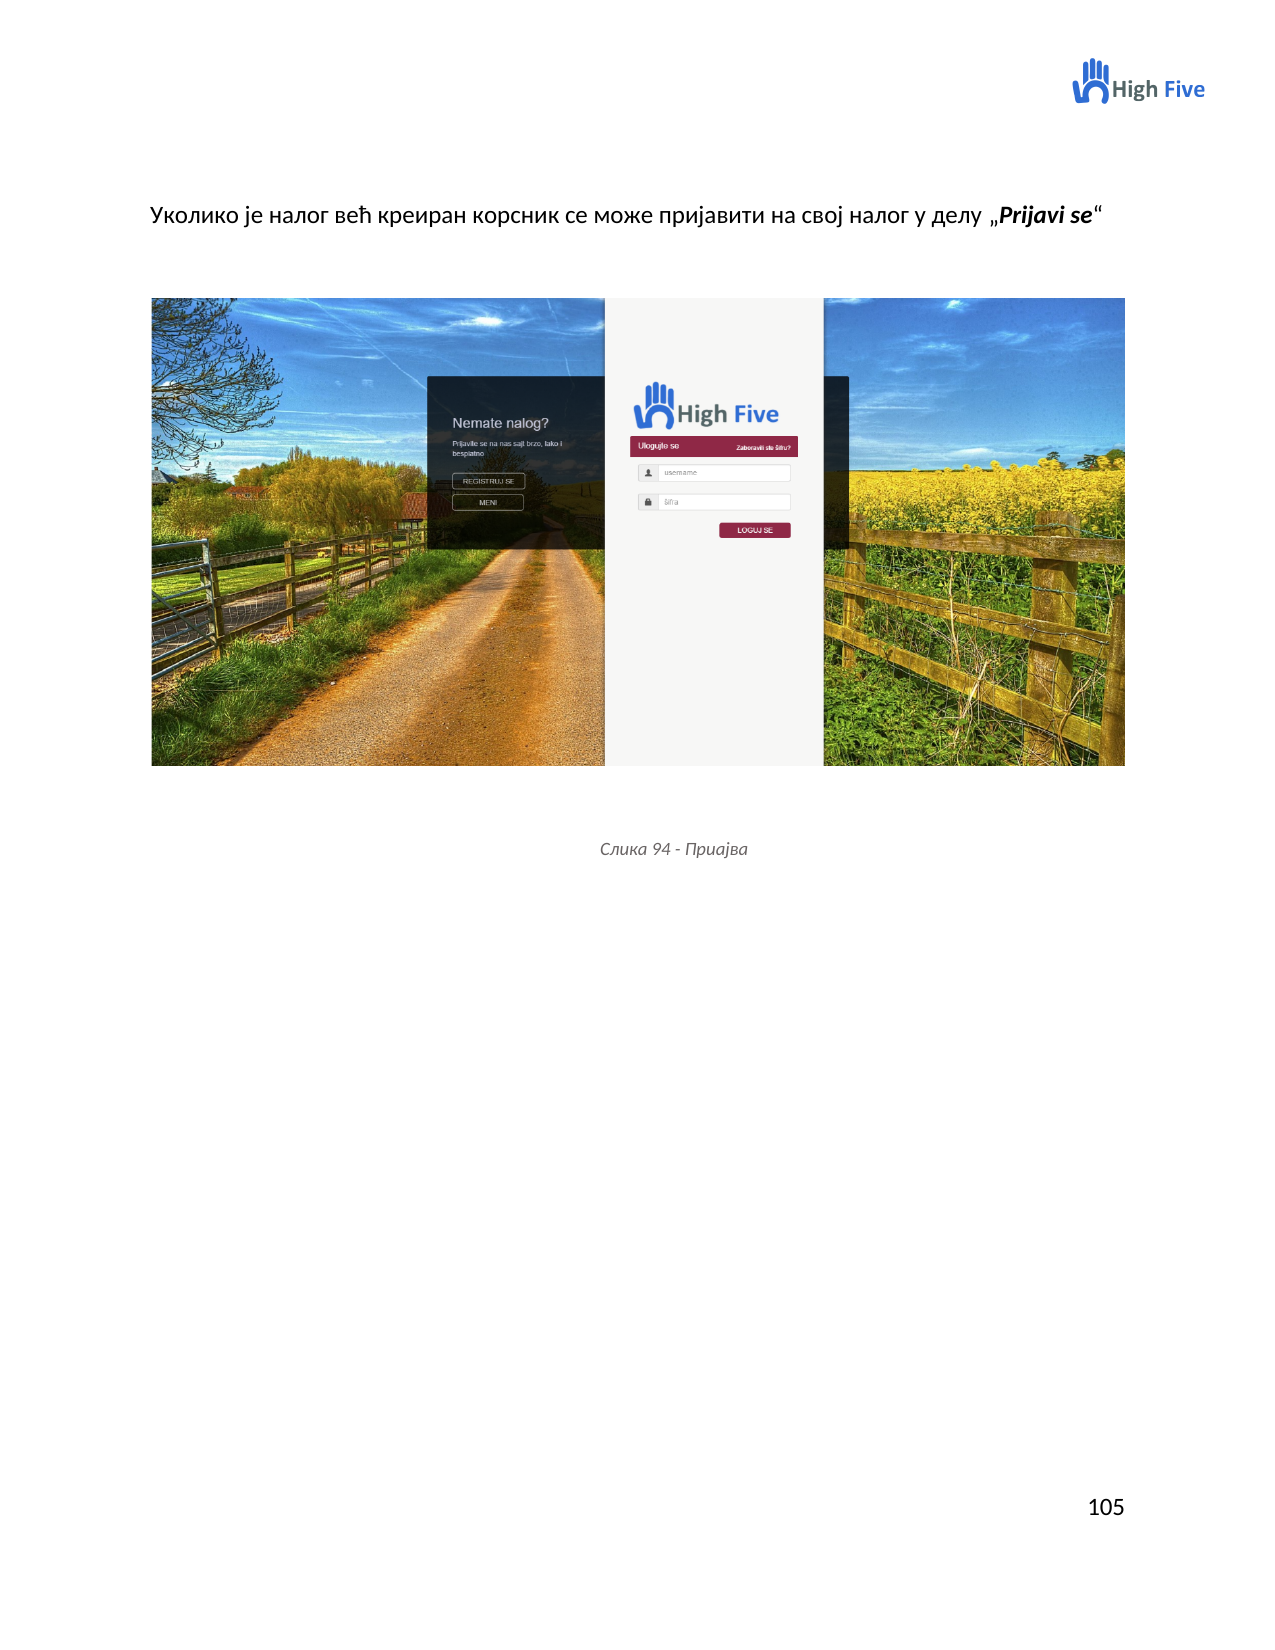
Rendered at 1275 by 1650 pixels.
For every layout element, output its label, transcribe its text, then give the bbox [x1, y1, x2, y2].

picture [151, 298, 1125, 766]
text Уколико је налог већ креиран корсник се може пријавити на свој налог у делу „Prijavi se“ [150, 199, 1125, 230]
text Слика 94 - Приајва [150, 837, 1125, 860]
picture [1069, 53, 1223, 110]
